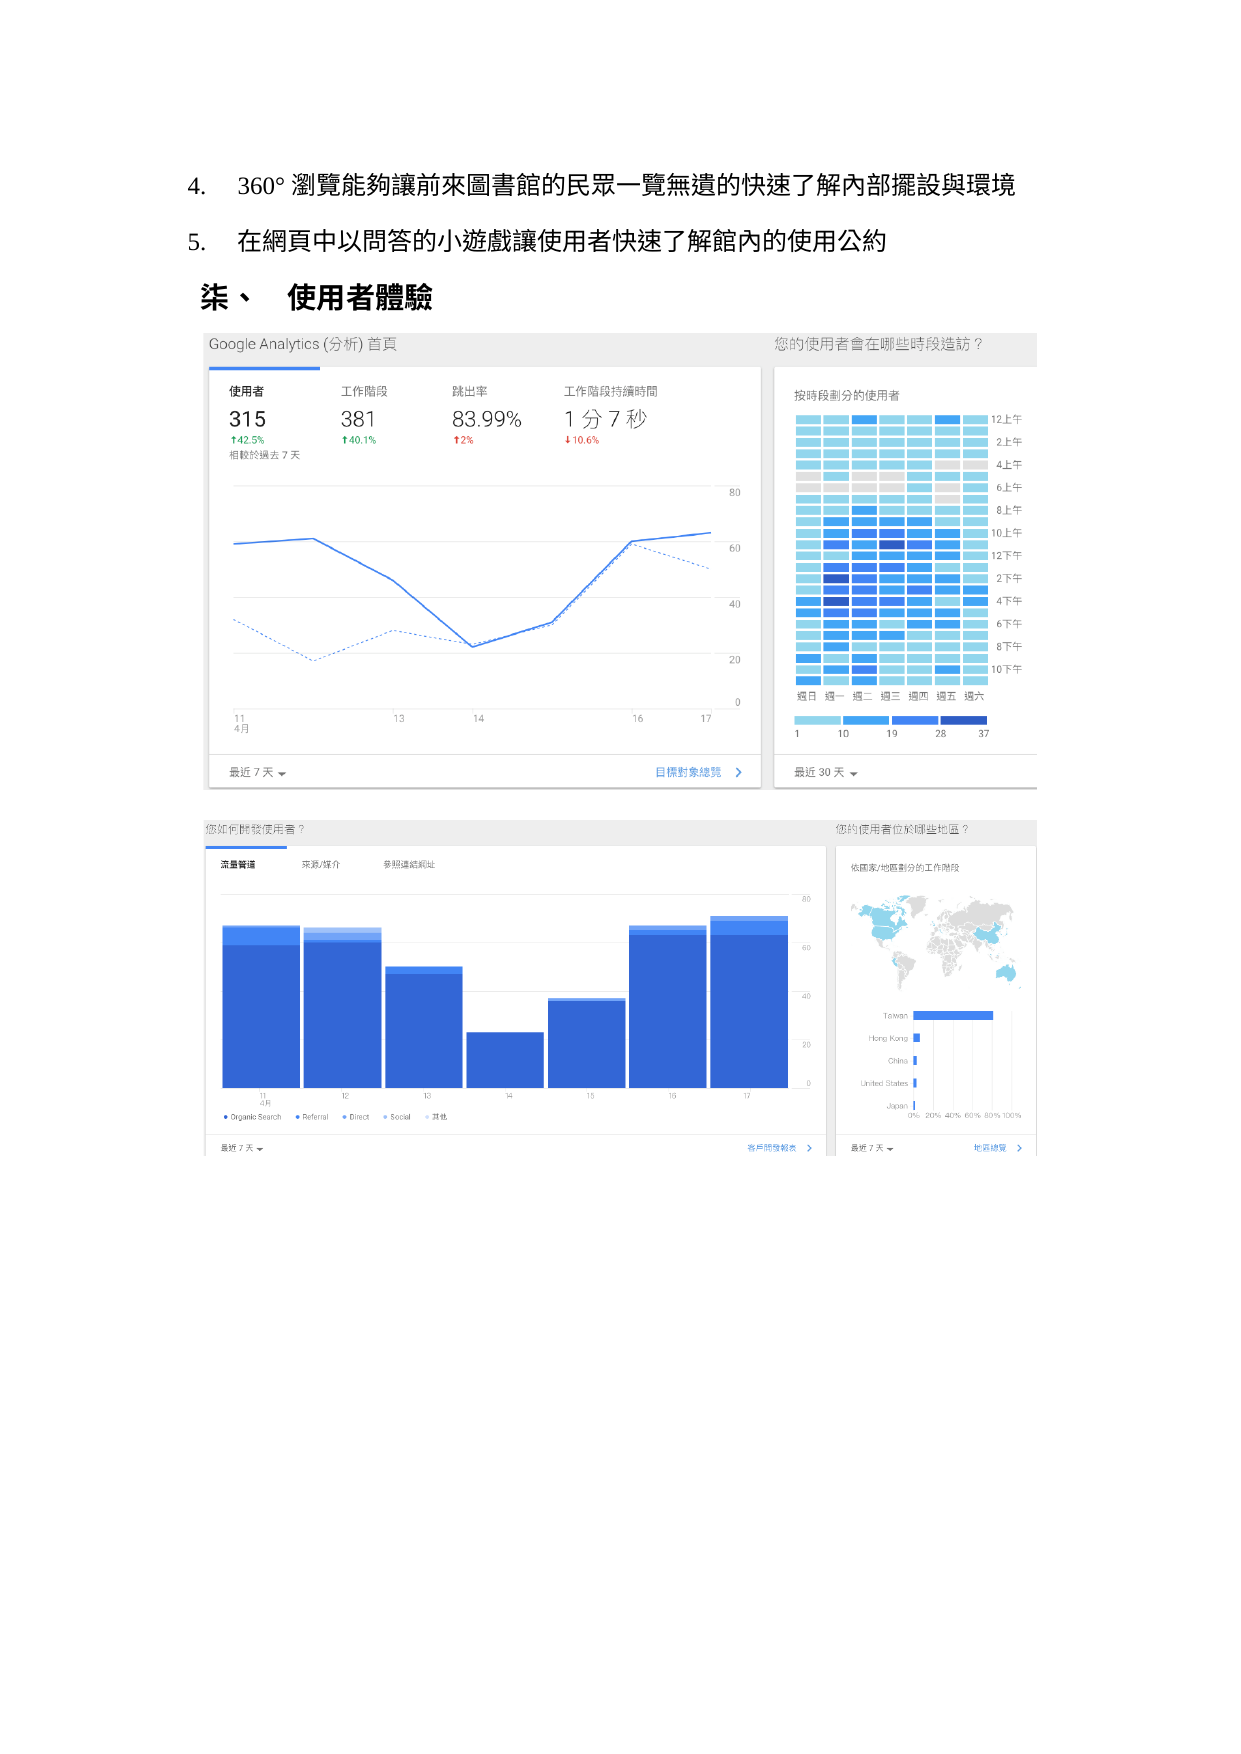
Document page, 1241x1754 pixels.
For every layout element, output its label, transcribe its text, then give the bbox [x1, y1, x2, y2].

picture [203, 820, 1037, 1156]
text 4. 360° 瀏覽能夠讓前來圖書館的民眾一覽無遺的快速了解內部擺設與環境 [187, 164, 1053, 202]
list 使用者體驗 [201, 258, 1053, 333]
picture [203, 333, 1037, 790]
text 5. 在網頁中以問答的小遊戲讓使用者快速了解館內的使用公約 [187, 221, 1053, 258]
